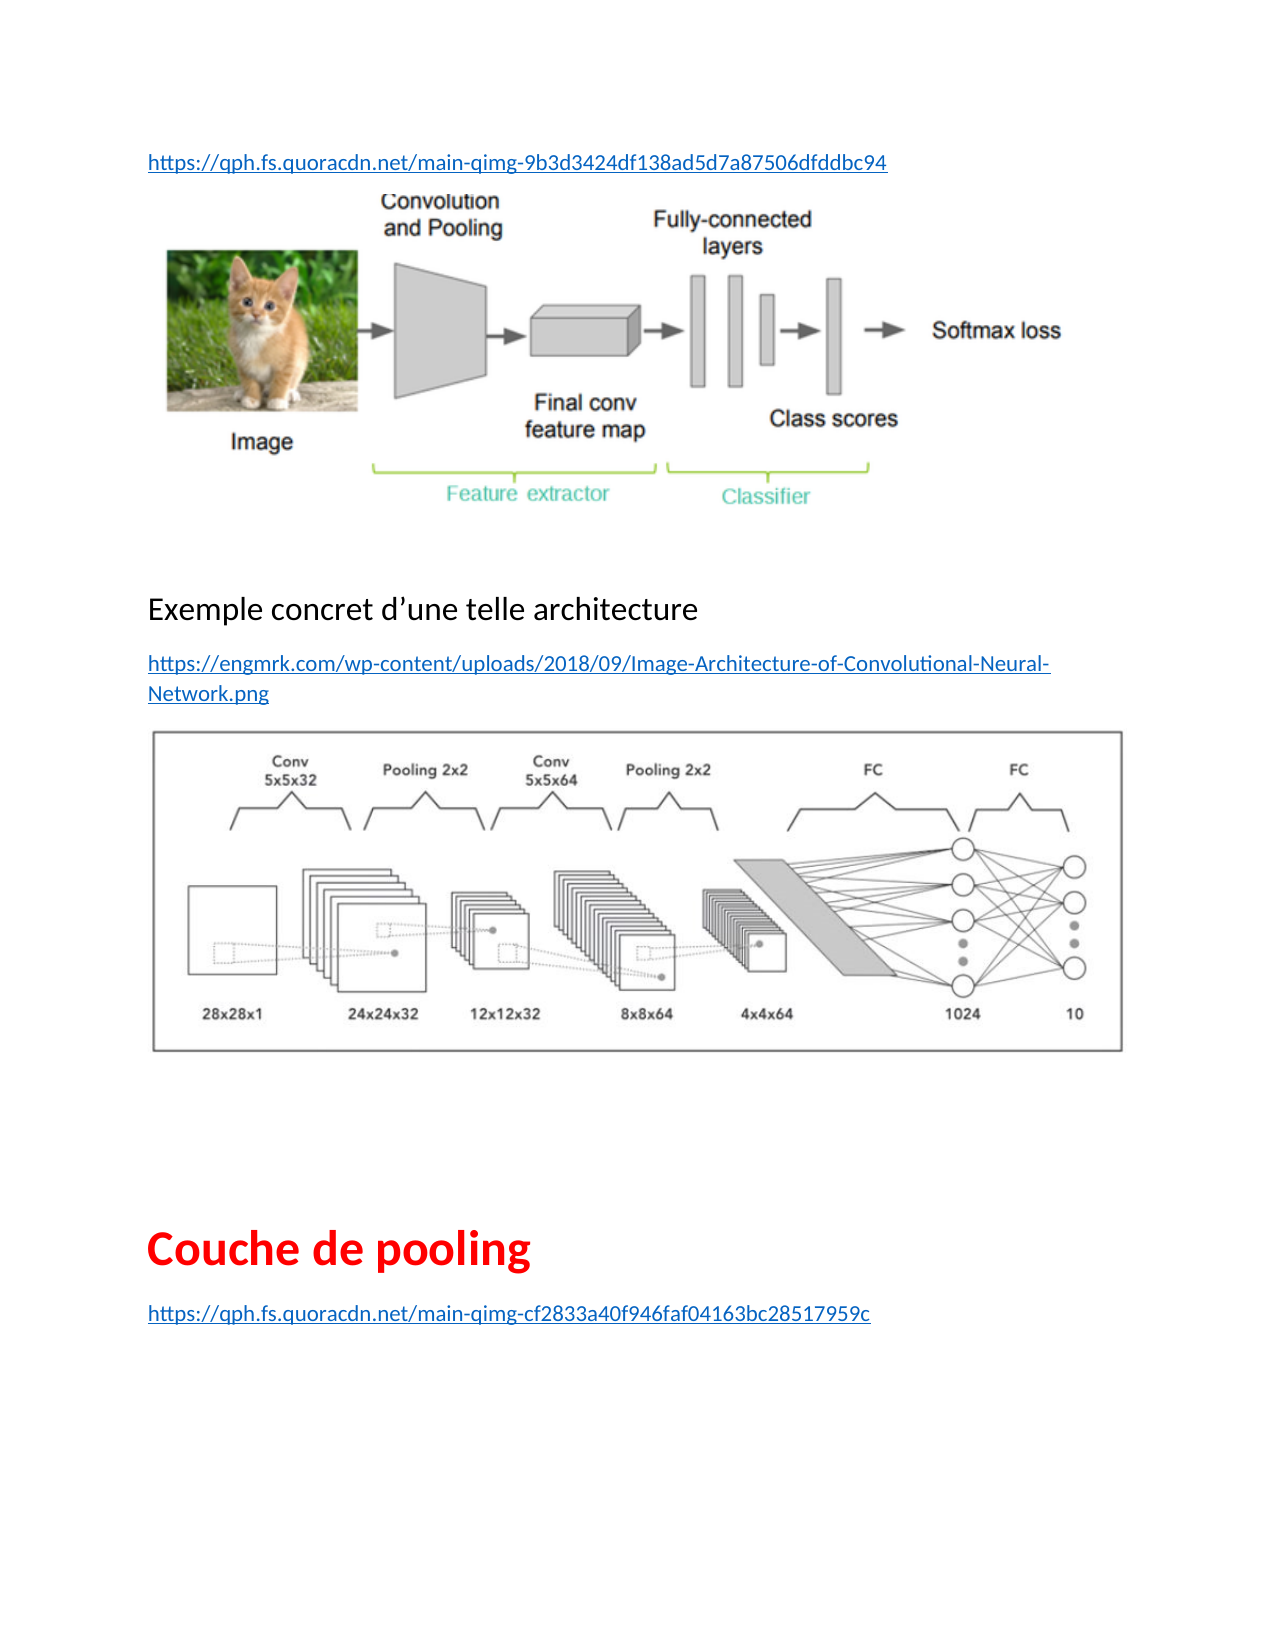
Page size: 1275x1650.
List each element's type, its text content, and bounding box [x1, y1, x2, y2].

picture [147, 194, 1089, 509]
text Couche de pooling [148, 1216, 1127, 1277]
picture [147, 725, 1128, 1057]
text https://qph.fs.quoracdn.net/main-qimg-cf2833a40f946faf04163bc28517959c [148, 1299, 1127, 1327]
text Exemple concret d’une telle architecture [148, 588, 1127, 629]
text https://engmrk.com/wp-content/uploads/2018/09/Image-Architecture-of-Convolutional-Neural-Network.png [148, 649, 1127, 707]
text https://qph.fs.quoracdn.net/main-qimg-9b3d3424df138ad5d7a87506dfddbc94 [148, 148, 1127, 176]
